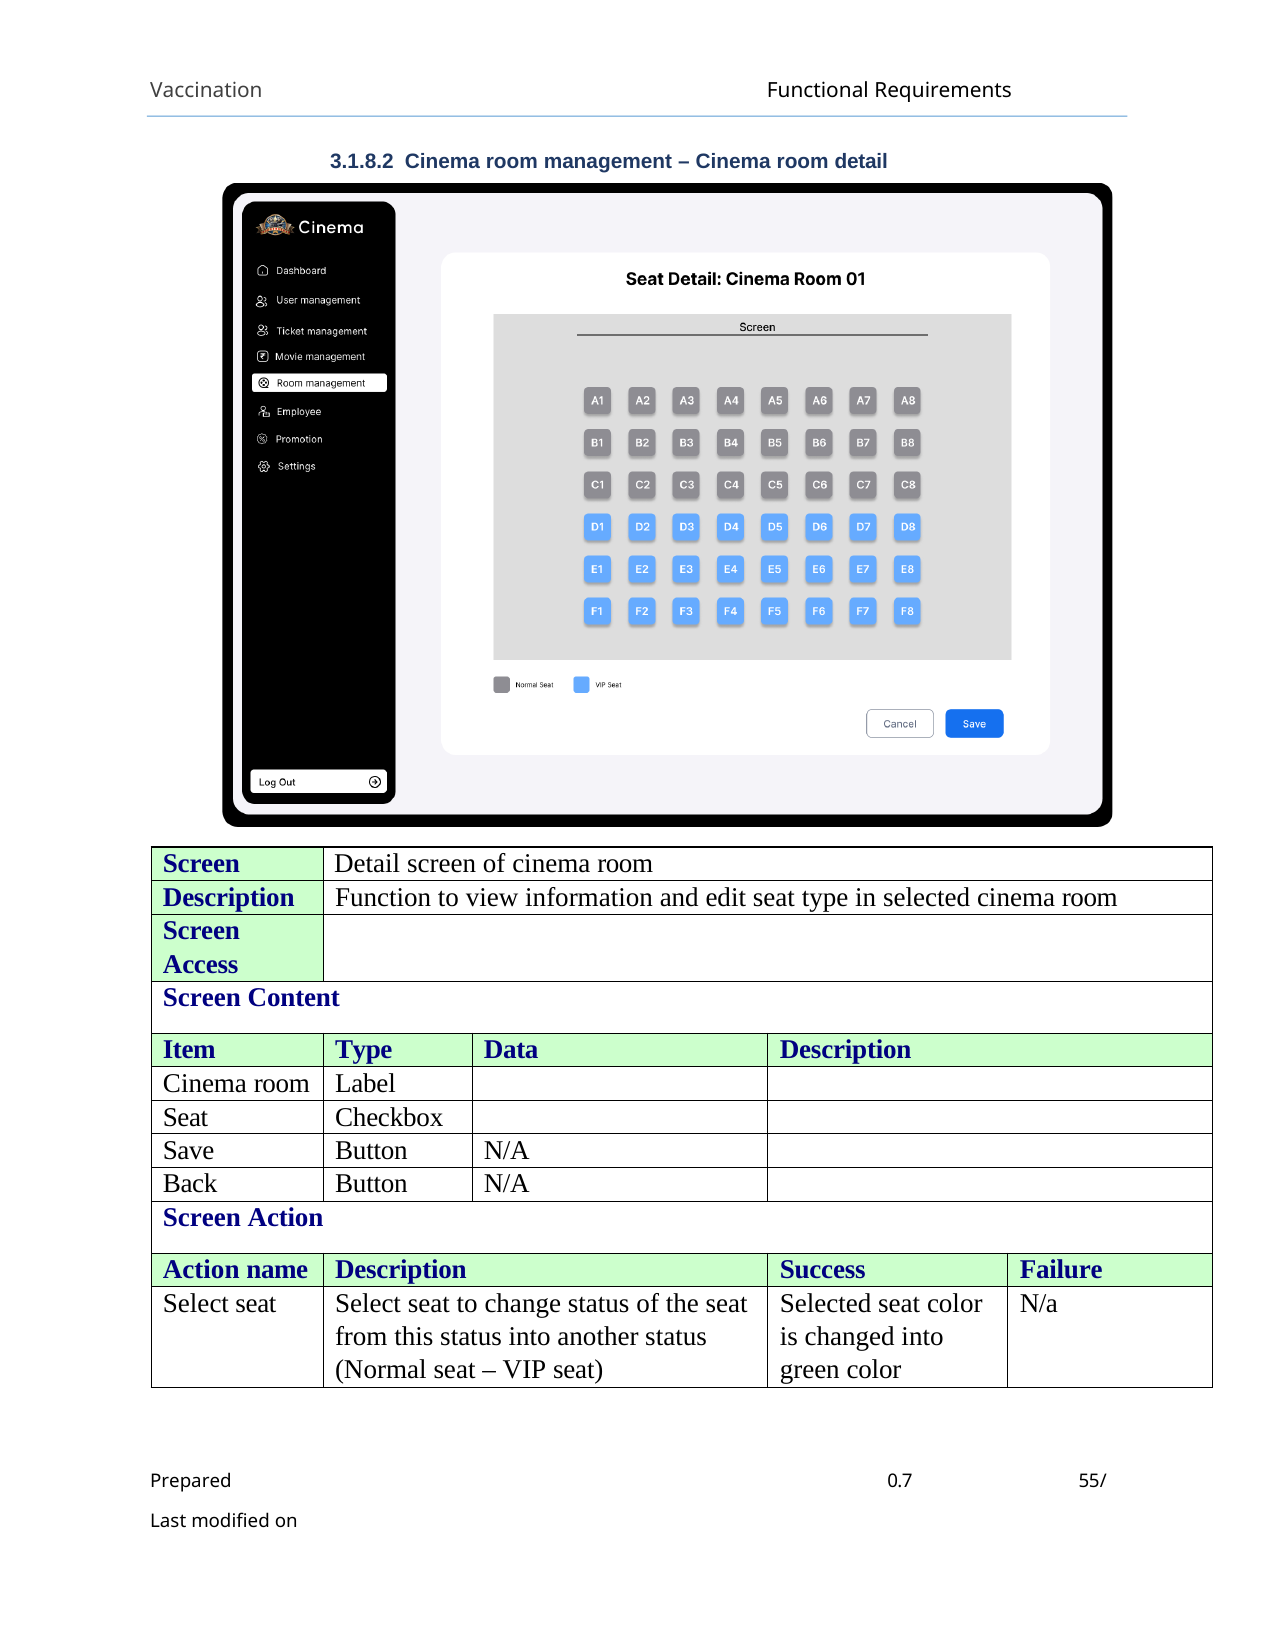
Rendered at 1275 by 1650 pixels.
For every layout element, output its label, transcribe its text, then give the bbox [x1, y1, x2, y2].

table_cell Data [473, 1034, 767, 1066]
table_cell Type [324, 1034, 472, 1066]
table_cell Success [768, 1254, 1007, 1286]
table_cell Screen Action [152, 1202, 1212, 1252]
table_cell Description [324, 1254, 767, 1286]
table_cell [768, 1067, 1212, 1100]
table_cell N/a [1008, 1287, 1212, 1387]
table_cell Selected seat color is changed into green color [768, 1287, 1007, 1387]
table_cell Screen Content [152, 982, 1212, 1033]
table_cell Description [768, 1034, 1212, 1066]
table_cell Description [152, 881, 323, 914]
table_cell [473, 1067, 767, 1100]
table_cell Action name [152, 1254, 323, 1286]
table_cell Button [324, 1168, 472, 1201]
table_cell [473, 1101, 767, 1133]
table_cell Select seat [152, 1287, 323, 1387]
picture [222, 183, 1113, 827]
table_cell Screen Access [152, 915, 323, 981]
table_cell [768, 1168, 1212, 1201]
table_header Detail screen of cinema room [324, 848, 1212, 880]
table_cell Failure [1008, 1254, 1212, 1286]
table_cell Save [152, 1134, 323, 1167]
table_cell [768, 1101, 1212, 1133]
table_cell [324, 915, 1212, 981]
table_cell Cinema room [152, 1067, 323, 1100]
table_cell Item [152, 1034, 323, 1066]
table_cell Checkbox [324, 1101, 472, 1133]
table_cell Button [324, 1134, 472, 1167]
table_cell [768, 1134, 1212, 1167]
table_header Screen [152, 848, 323, 880]
table_cell Function to view information and edit seat type in selected cinema room [324, 881, 1212, 914]
table_cell Select seat to change status of the seat from this status into another status (Normal seat – VIP seat) [324, 1287, 767, 1387]
subtitle Cinema room management – Cinema room detail [330, 148, 1275, 172]
table_cell Back [152, 1168, 323, 1201]
table_cell N/A [473, 1134, 767, 1167]
table_cell N/A [473, 1168, 767, 1201]
table_cell Label [324, 1067, 472, 1100]
table_cell Seat [152, 1101, 323, 1133]
